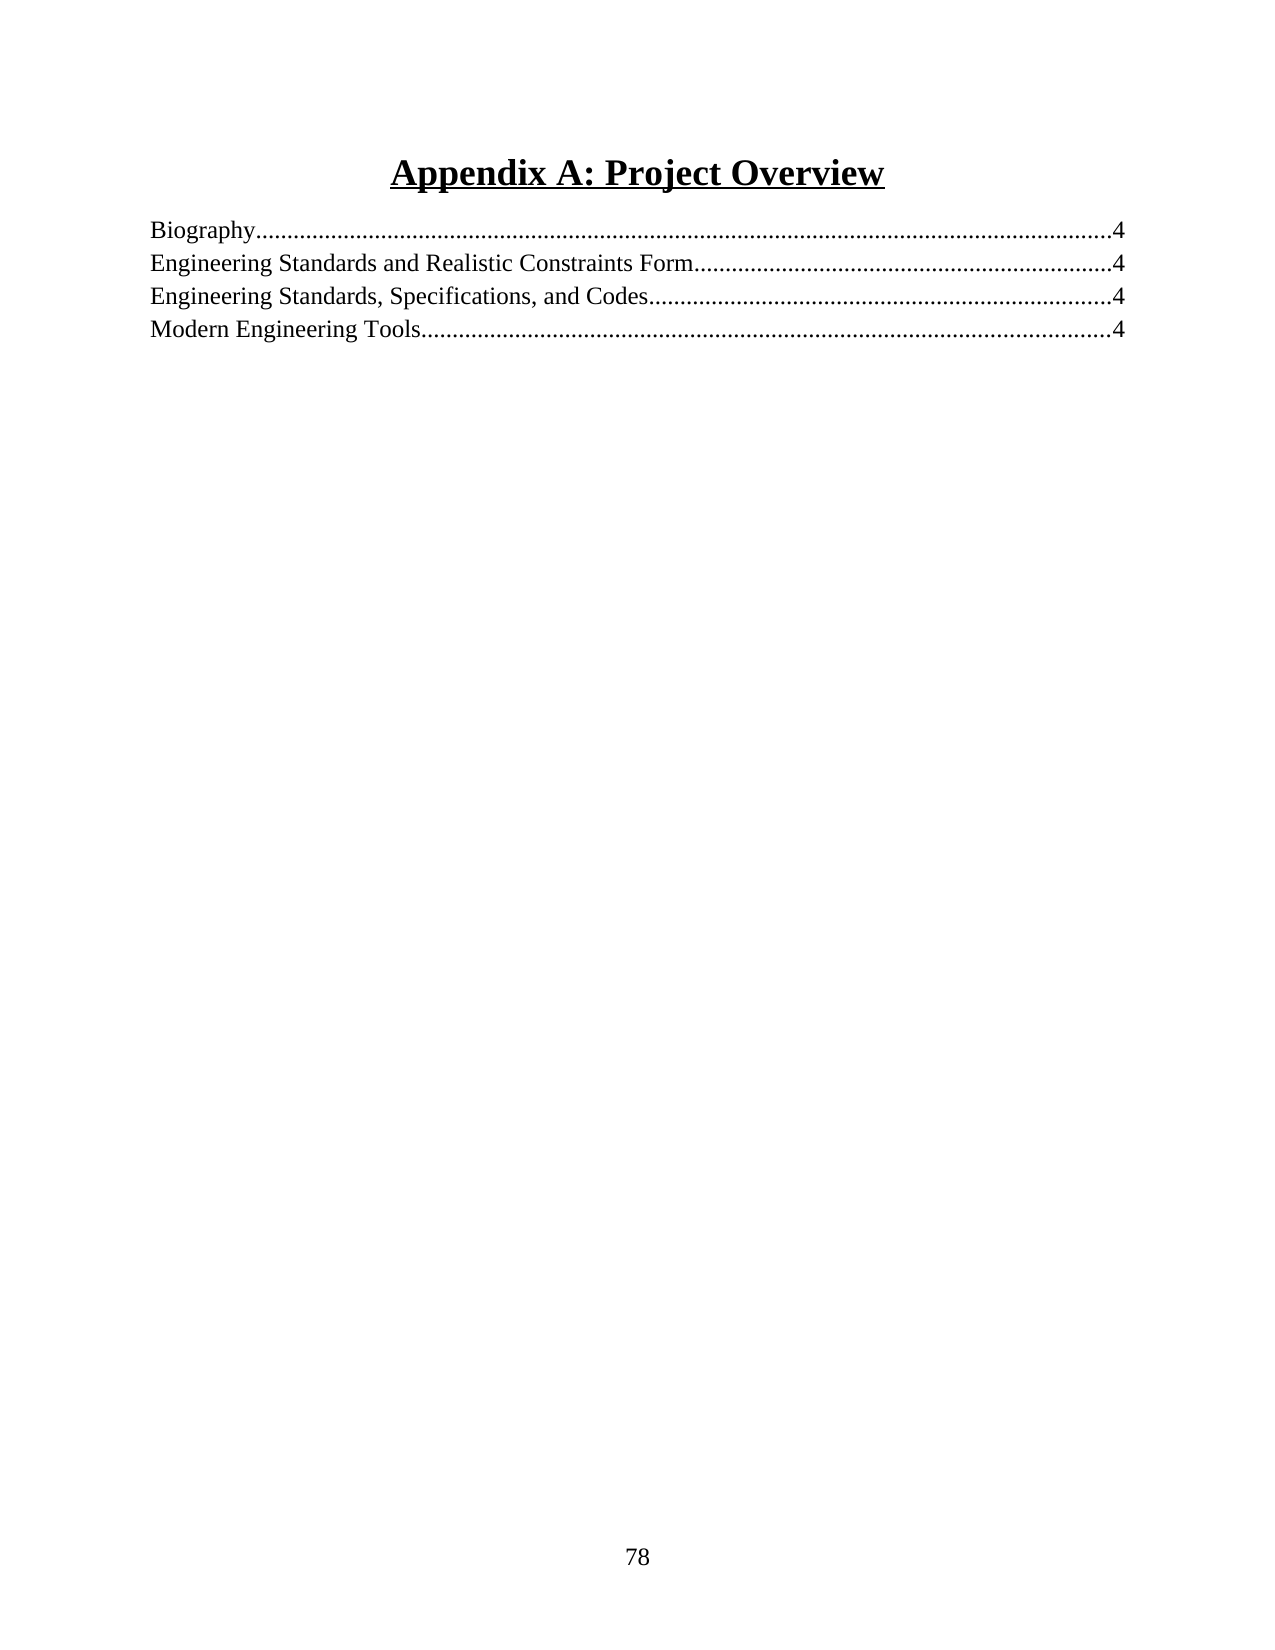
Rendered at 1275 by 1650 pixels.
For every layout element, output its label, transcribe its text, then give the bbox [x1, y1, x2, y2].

text Biography 4 [150, 215, 1125, 243]
text Engineering Standards and Realistic Constraints Form 4 [150, 248, 1125, 276]
text Engineering Standards, Specifications, and Codes 4 [150, 281, 1125, 309]
text Appendix A: Project Overview [150, 150, 1125, 193]
text Modern Engineering Tools 4 [150, 314, 1125, 342]
